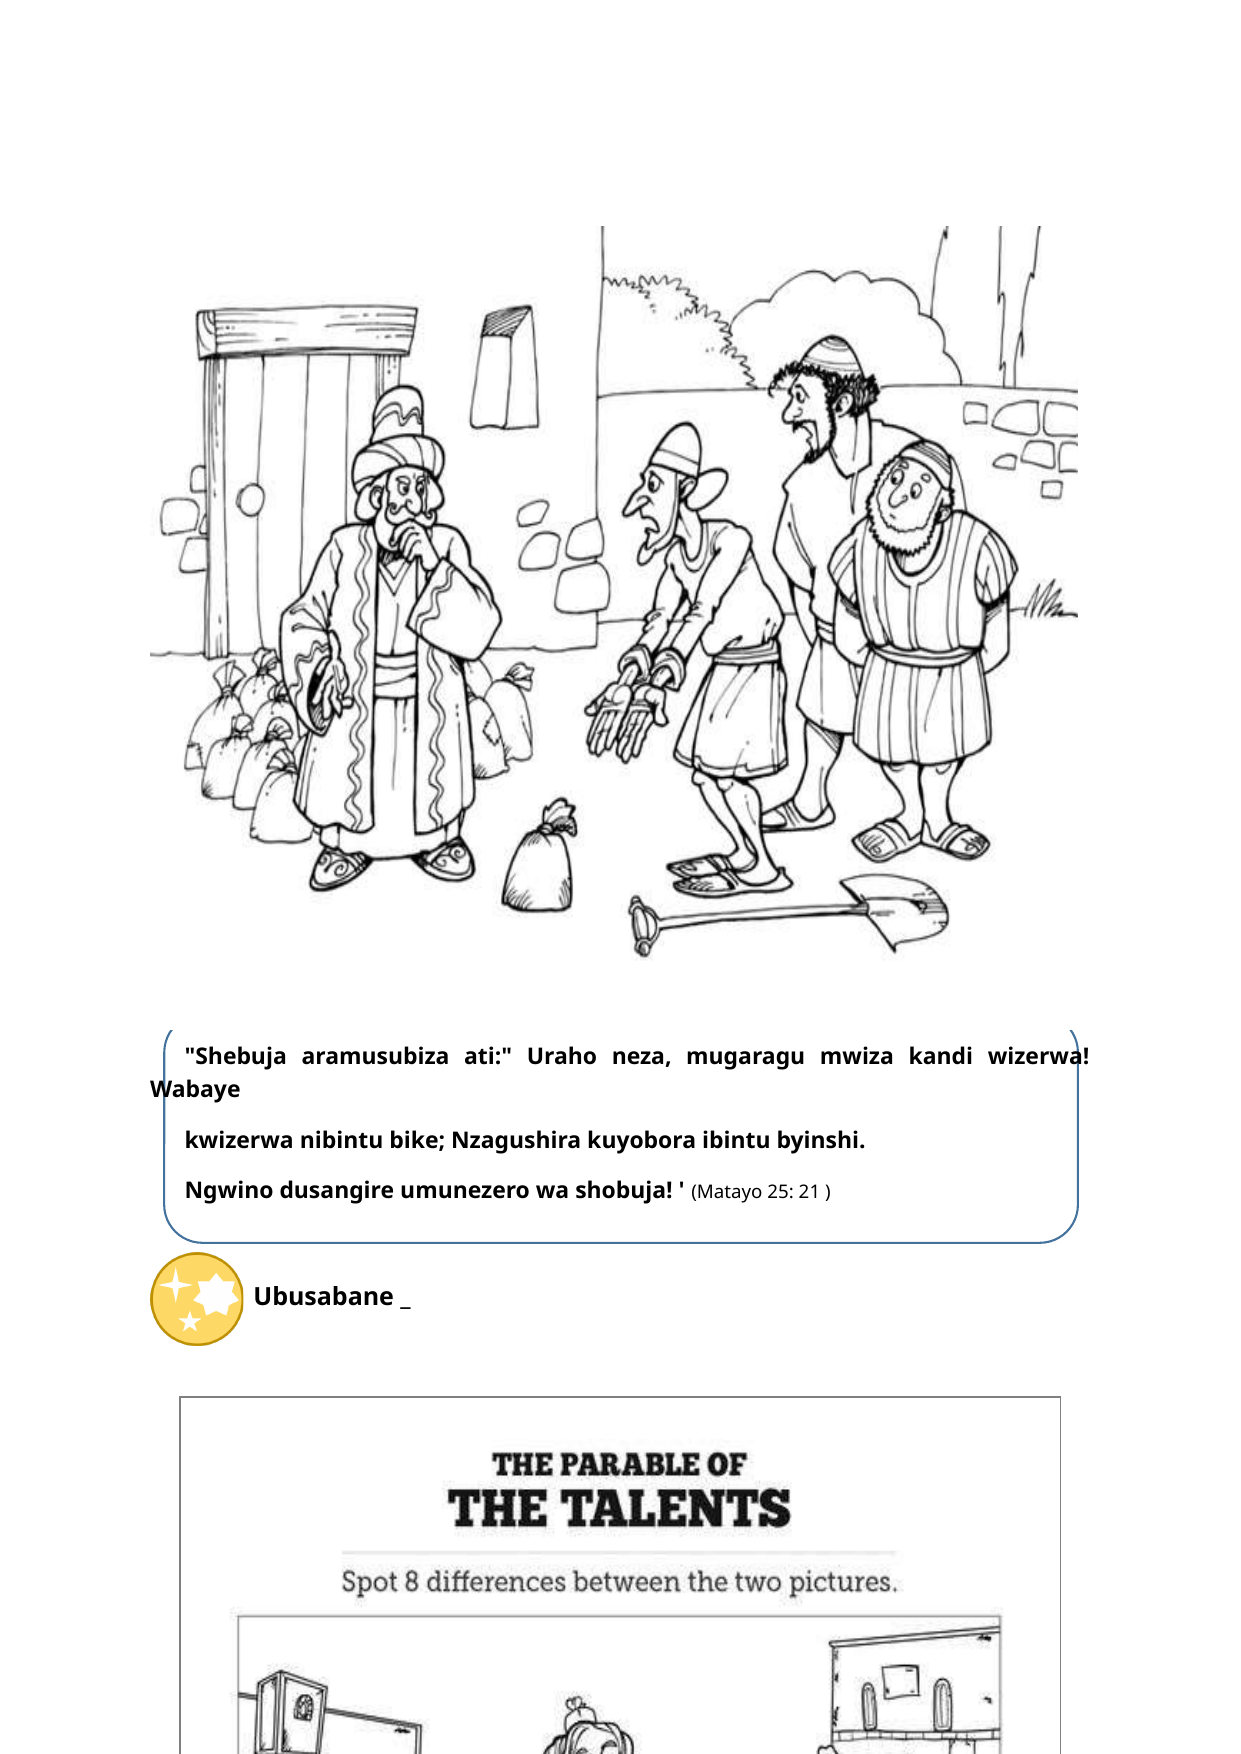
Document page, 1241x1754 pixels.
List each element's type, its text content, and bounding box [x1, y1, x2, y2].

picture [181, 1398, 1060, 1754]
picture [150, 226, 1078, 1030]
text Ubusabane _ [244, 1278, 1090, 1312]
text kwizerwa nibintu bike; Nzagushira kuyobora ibintu byinshi. [150, 1124, 1090, 1155]
picture [150, 1252, 244, 1346]
text "Shebuja aramusubiza ati:" Uraho neza, mugaragu mwiza kandi wizerwa! Wabaye [150, 1040, 1090, 1105]
text Ngwino dusangire umunezero wa shobuja! ' (Matayo 25: 21 ) [150, 1174, 1090, 1206]
